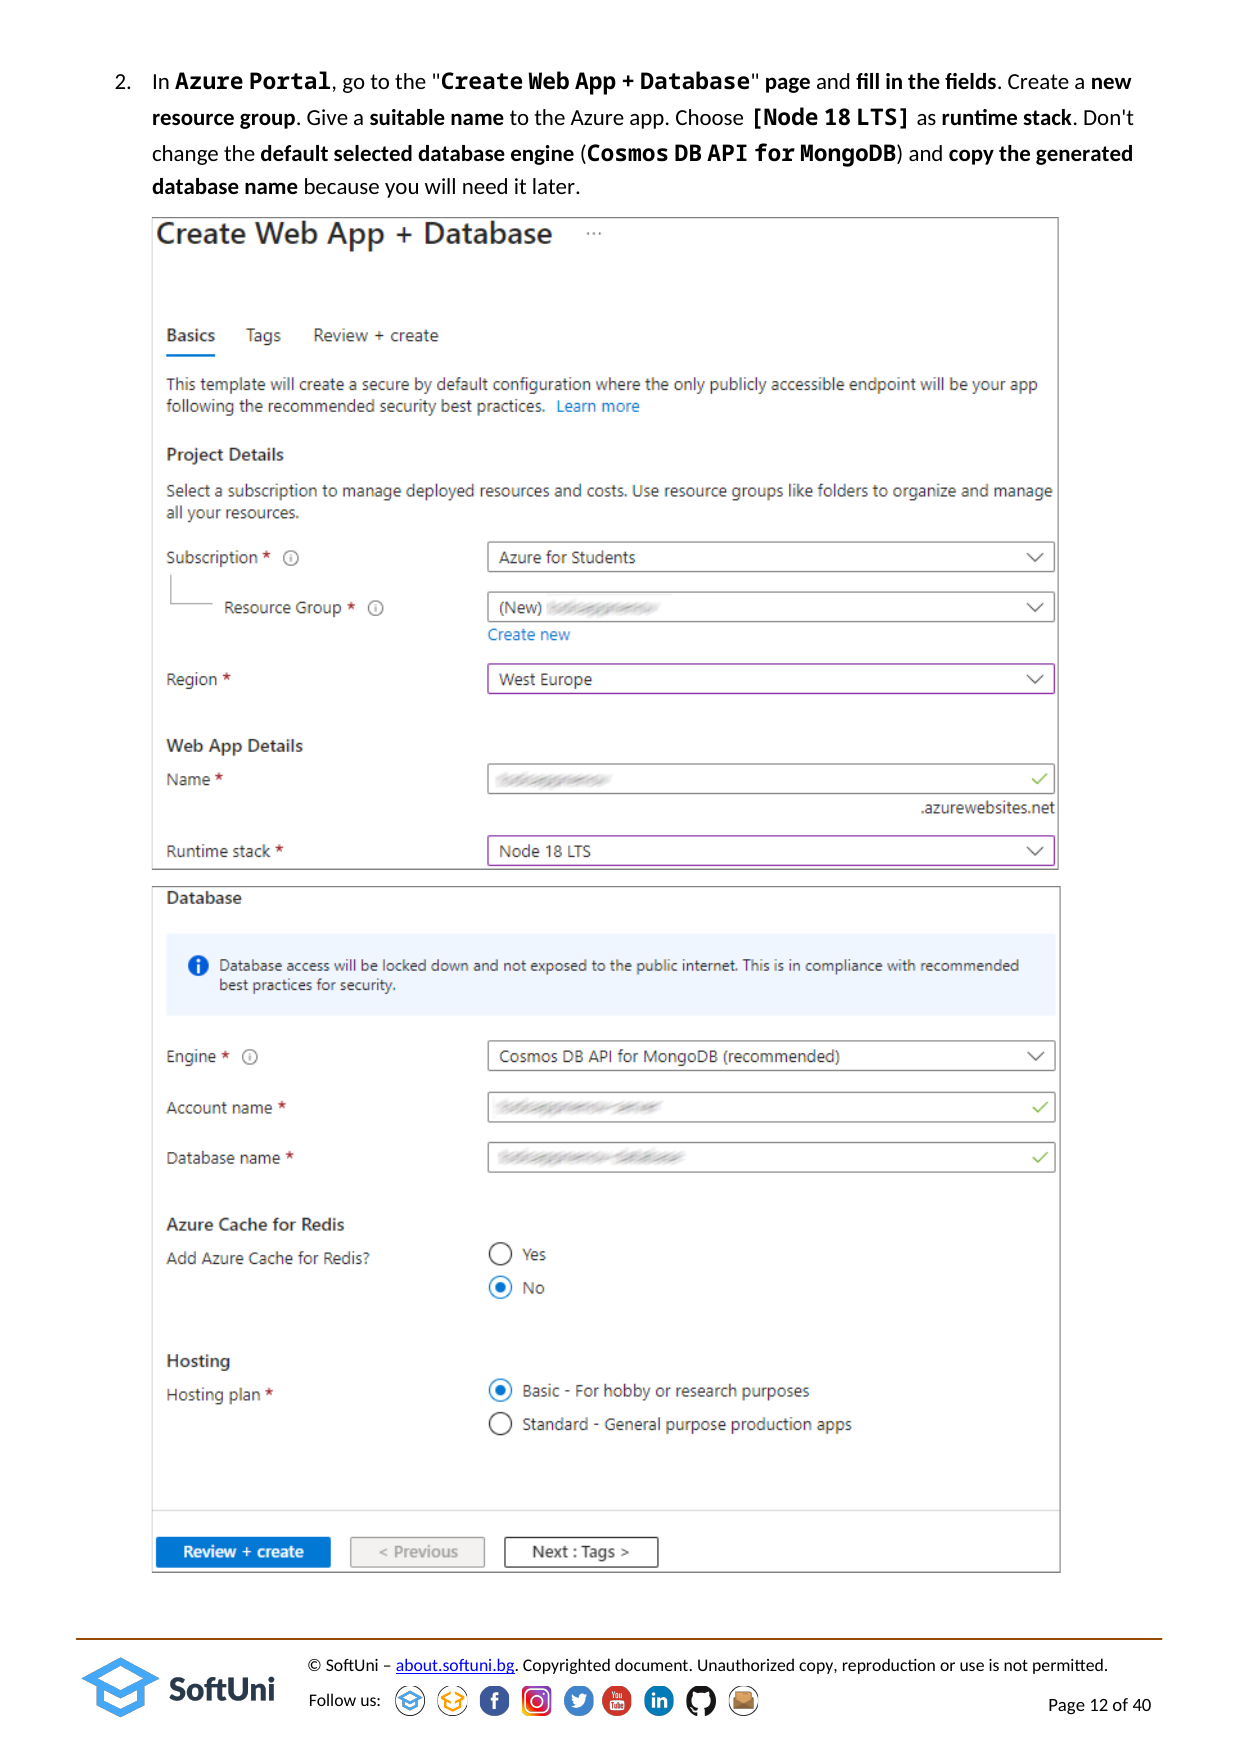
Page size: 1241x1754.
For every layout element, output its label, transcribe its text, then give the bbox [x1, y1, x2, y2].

picture [667, 1686, 674, 1694]
picture [728, 1686, 759, 1716]
picture [686, 1686, 716, 1716]
picture [644, 1686, 651, 1694]
picture [644, 1707, 653, 1716]
picture [395, 1686, 425, 1716]
picture [564, 1686, 594, 1716]
picture [151, 217, 1059, 870]
picture [479, 1686, 510, 1716]
list In Azure Portal, go to the "Create Web App + Database" page and fill in the fields. Create a new resource group. Give a suitable name to the Azure app. Choose [Node 18 LTS] as runtime stack. Don't change the default selected database engine (Cosmos DB API for MongoDB) and copy the generated database name because you will need it later. [114, 65, 1163, 201]
picture [665, 1707, 674, 1716]
picture [602, 1686, 632, 1716]
picture [522, 1686, 552, 1716]
picture [151, 886, 1061, 1573]
picture [75, 1651, 281, 1723]
picture [658, 1698, 667, 1707]
picture [437, 1686, 468, 1716]
